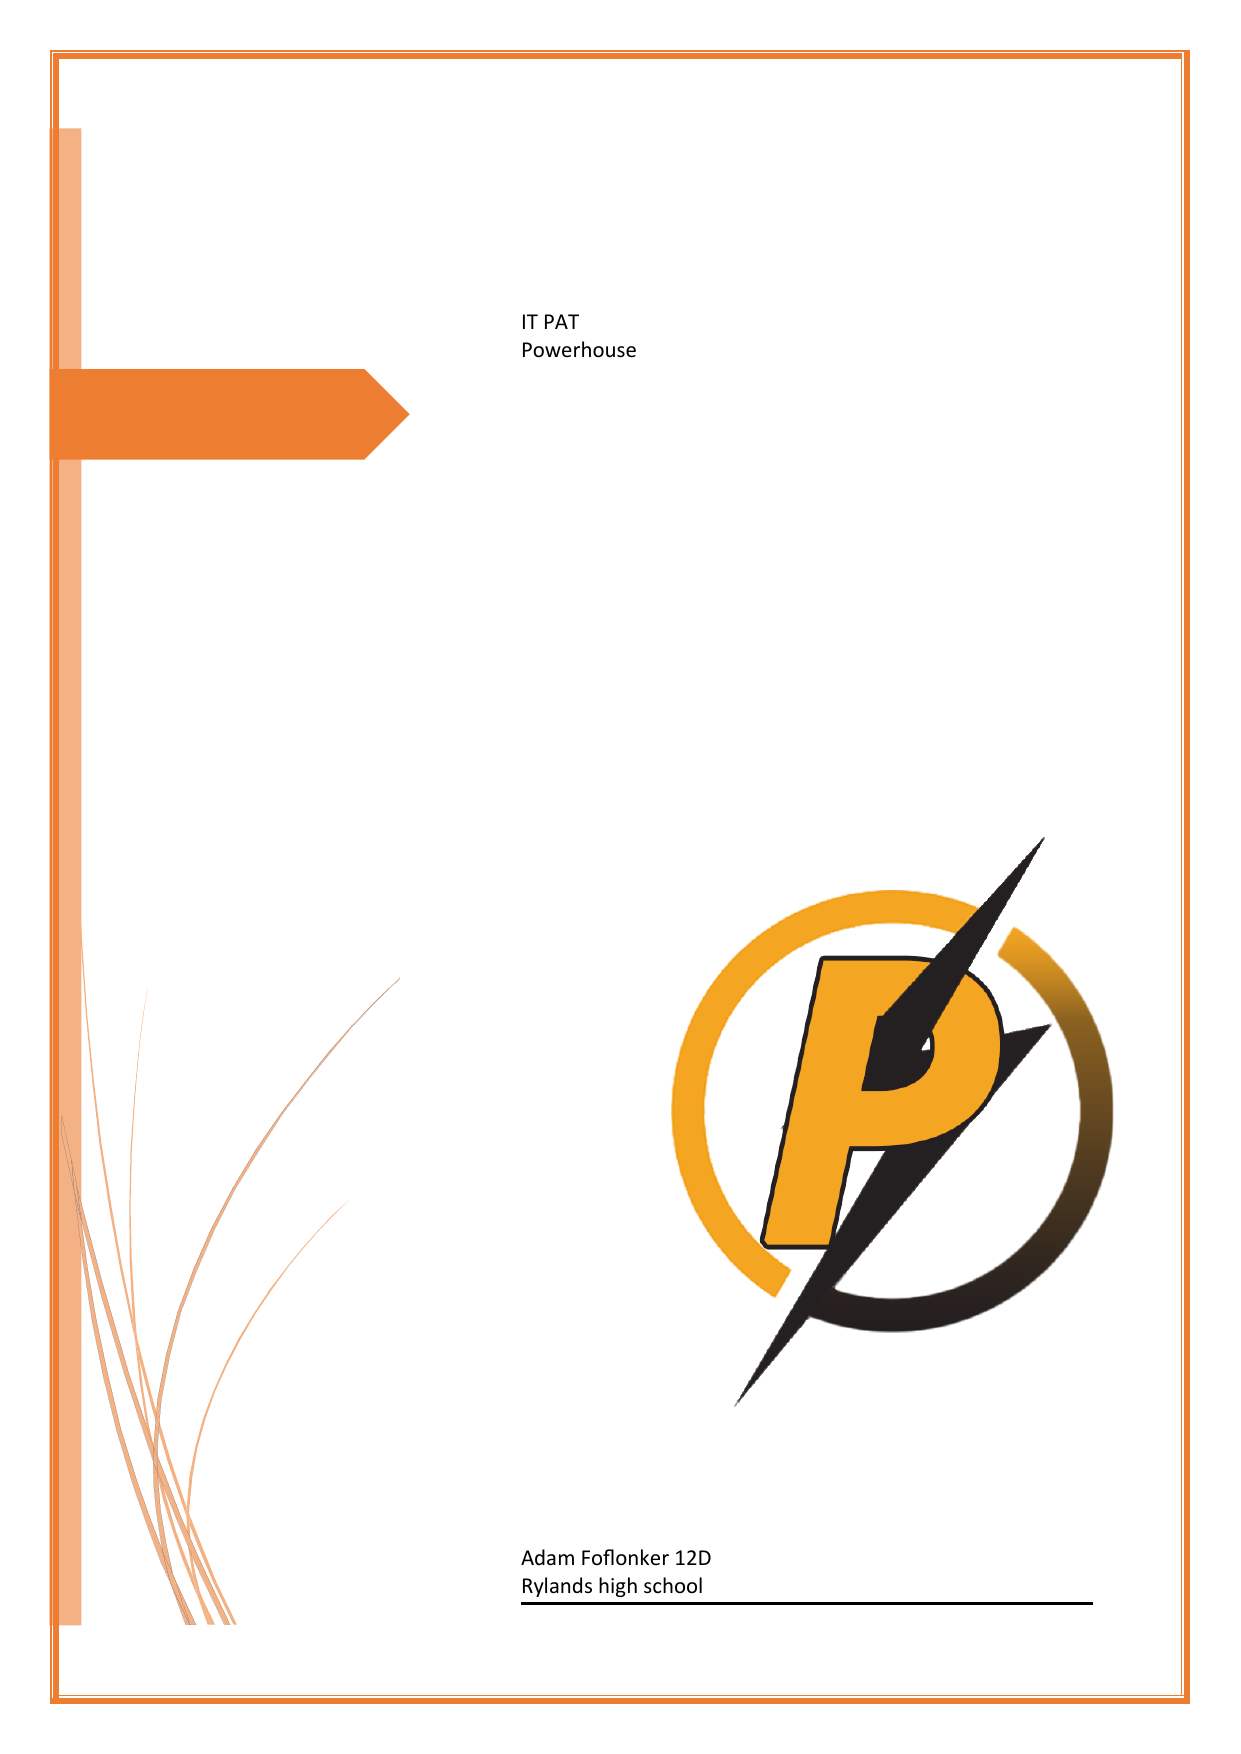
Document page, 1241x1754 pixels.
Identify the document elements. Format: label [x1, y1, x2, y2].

picture [596, 837, 1166, 1407]
